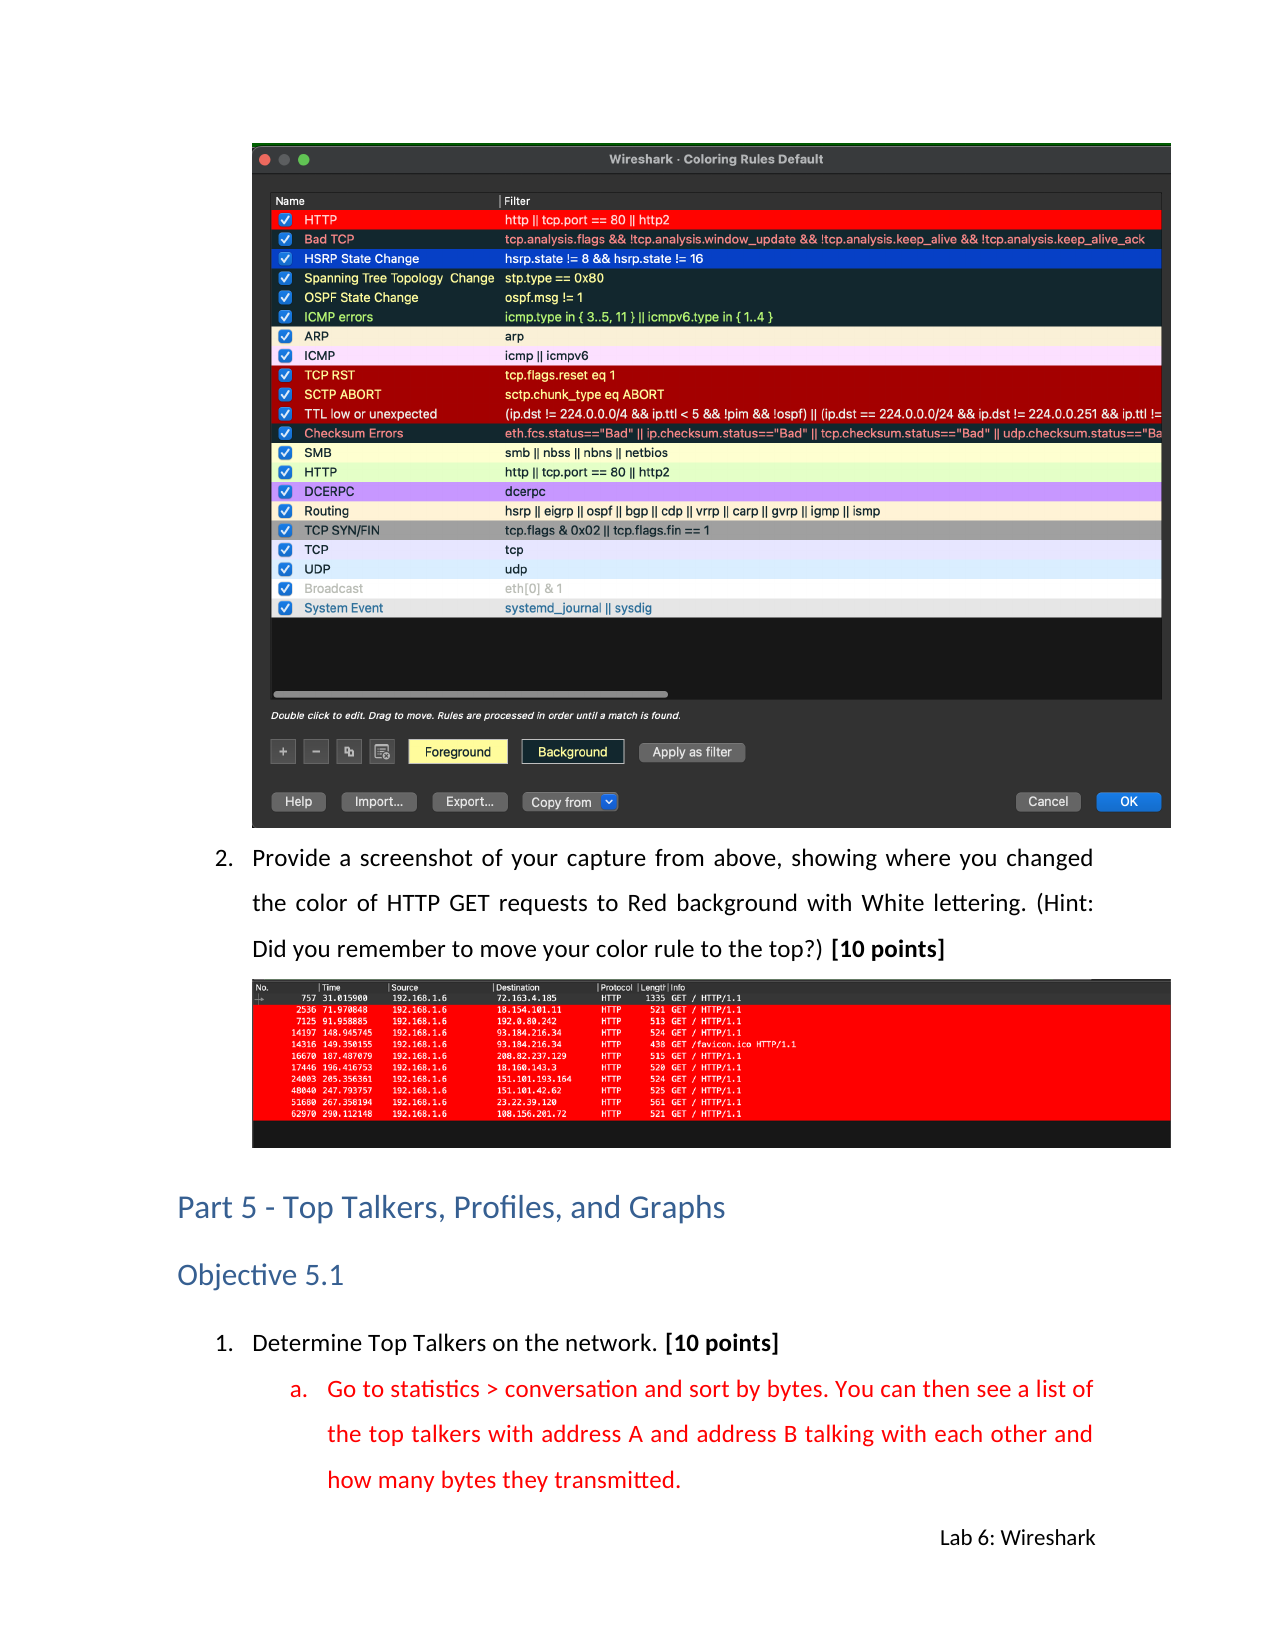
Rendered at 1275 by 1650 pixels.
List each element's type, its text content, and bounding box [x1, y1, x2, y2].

subtitle Part 5 - Top Talkers, Profiles, and Graphs [177, 1186, 1096, 1227]
subtitle Objective 5.1 [177, 1255, 1096, 1293]
list Determine Top Talkers on the network. [10 points] [214, 1327, 1096, 1358]
picture [252, 979, 1171, 1148]
list Go to statistics > conversation and sort by bytes. You can then see a list of the top talkers with address A and address B talking with each other and how many bytes they transmitted. [289, 1373, 1096, 1495]
list Provide a screenshot of your capture from above, showing where you changed the color of HTTP GET requests to Red background with White lettering. (Hint: Did you remember to move your color rule to the top?) [10 points] [214, 842, 1096, 964]
picture [252, 143, 1171, 828]
